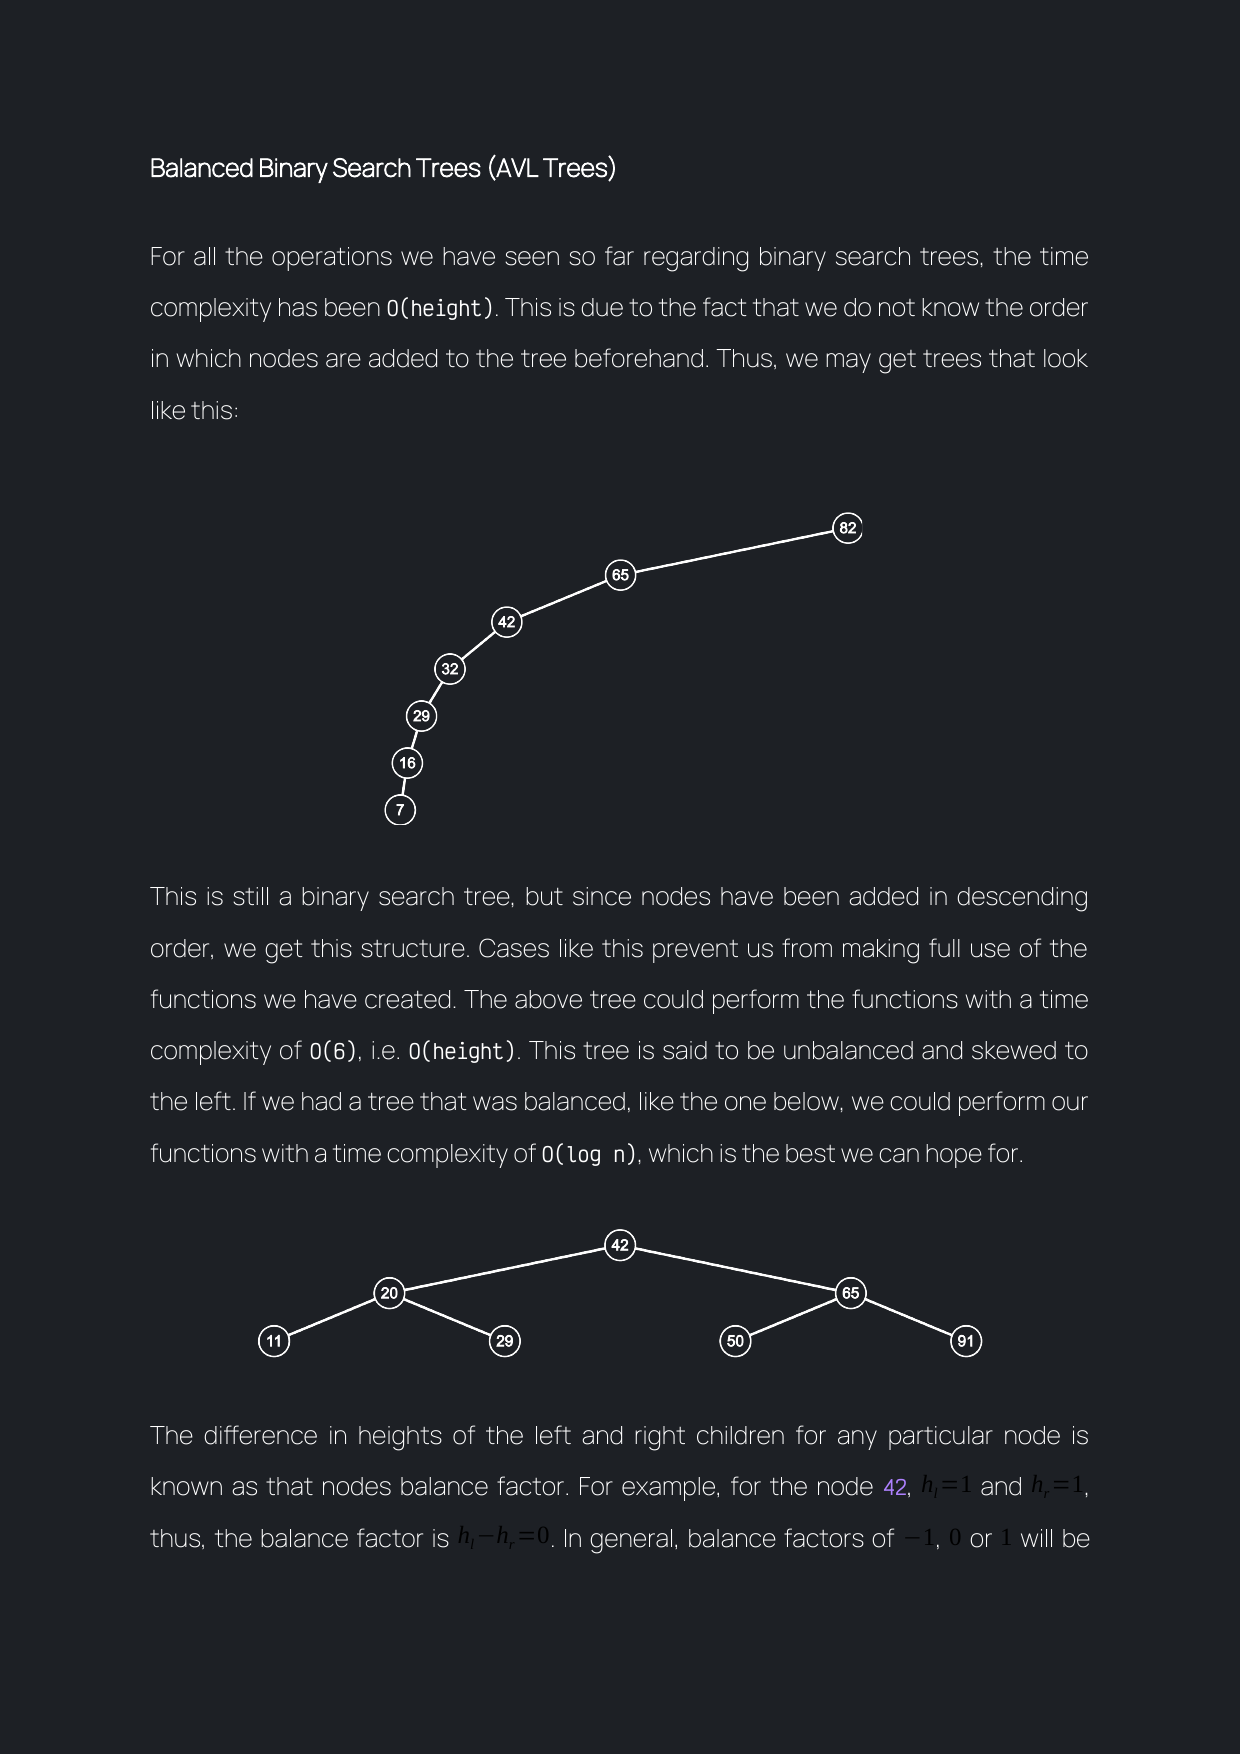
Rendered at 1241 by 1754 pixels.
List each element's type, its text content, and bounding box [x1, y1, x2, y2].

text For all the operations we have seen so far regarding binary search trees, the time complexity has been O(height). This is due to the fact that we do not know the order in which nodes are added to the tree beforehand. Thus, we may get trees that look like this: [150, 239, 1090, 427]
picture [378, 481, 863, 825]
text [150, 1418, 1090, 1554]
subtitle Balanced Binary Search Trees (AVL Trees) [150, 150, 1090, 184]
picture [253, 1224, 988, 1364]
text This is still a binary search tree, but since nodes have been added in descending order, we get this structure. Cases like this prevent us from making full use of the functions we have created. The above tree could perform the functions with a time complexity of O(6), i.e. O(height). This tree is said to be unbalanced and skewed to the left. If we had a tree that was balanced, like the one below, we could perform our functions with a time complexity of O(log n), which is the best we can hope for. [150, 879, 1090, 1169]
